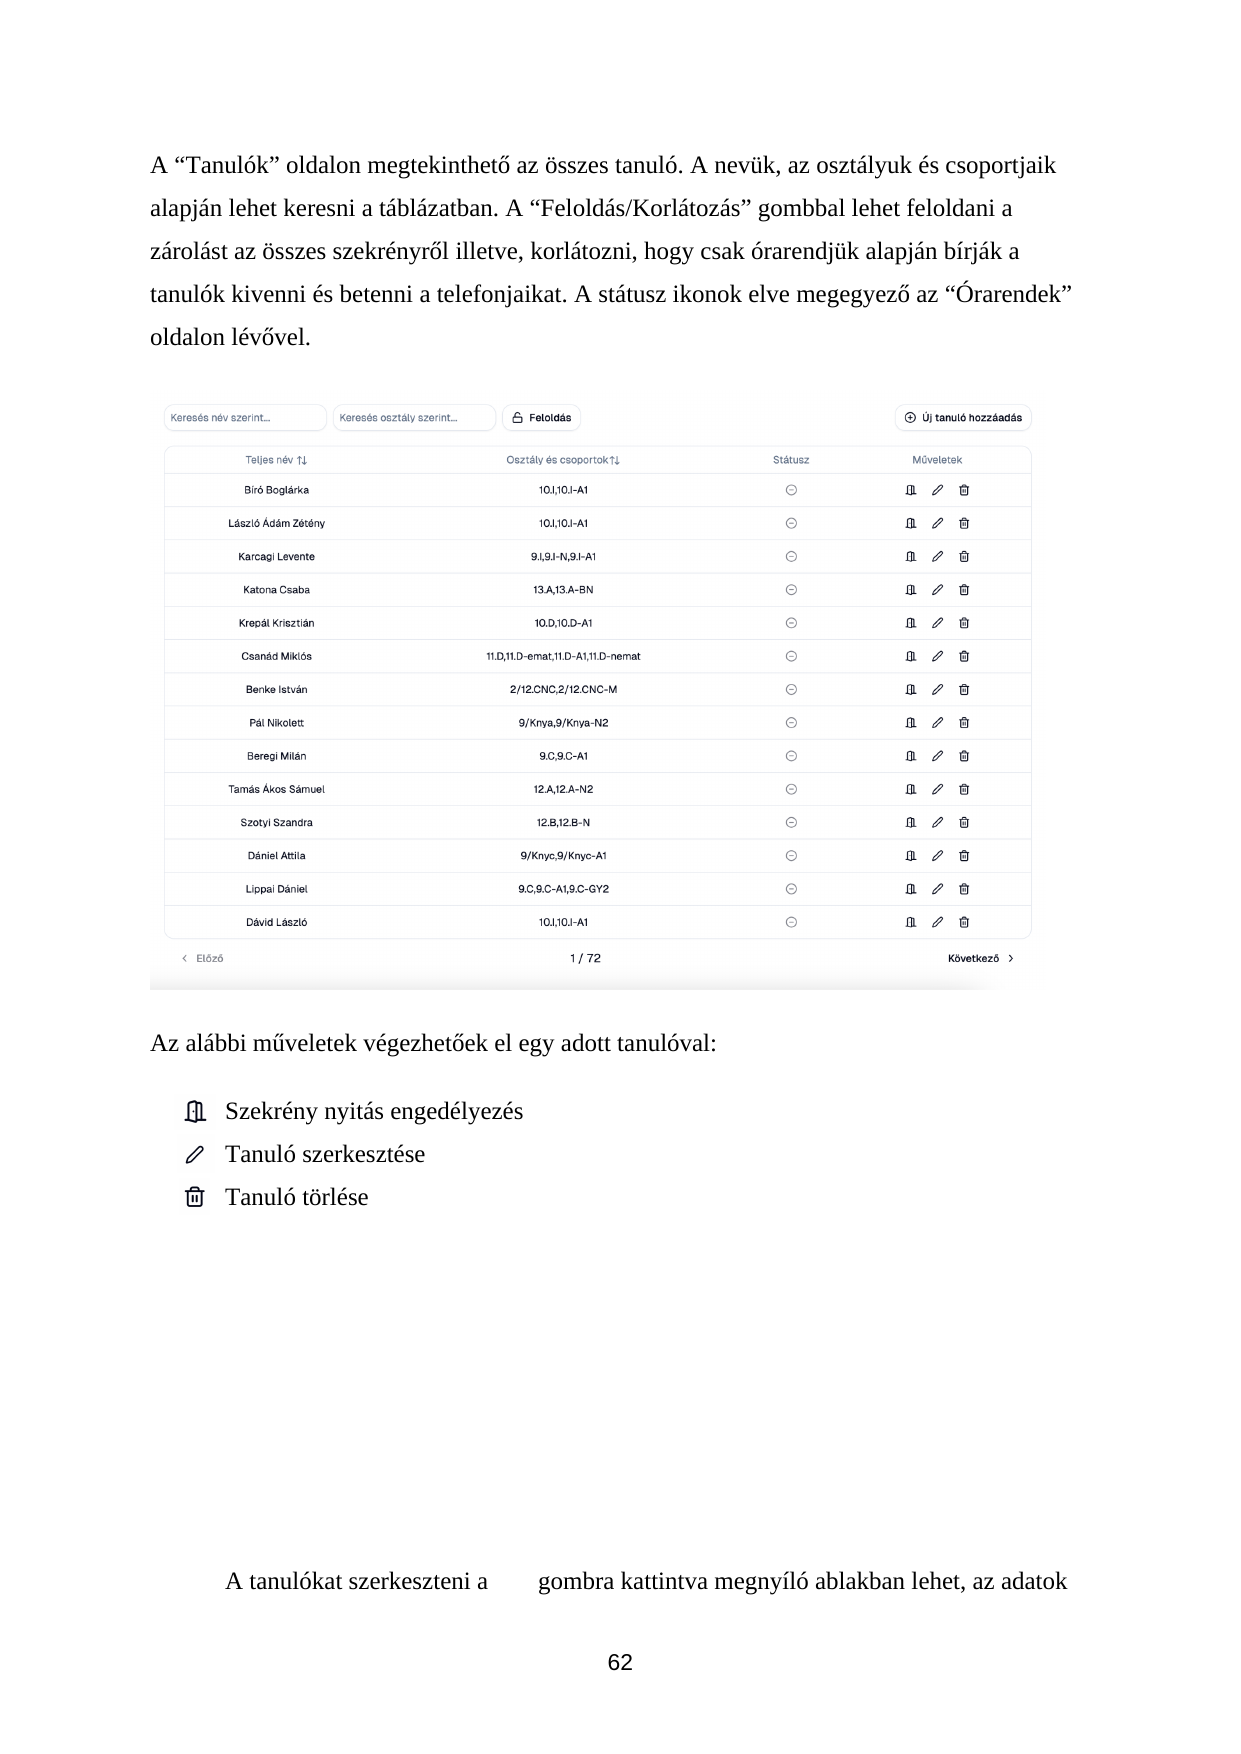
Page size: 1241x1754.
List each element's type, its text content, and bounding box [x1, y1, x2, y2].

list Szekrény nyitás engedélyezés [217, 1096, 1090, 1125]
picture [178, 1178, 211, 1215]
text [225, 1523, 1090, 1595]
picture [176, 1134, 215, 1173]
list Tanuló törlése [211, 1182, 1090, 1211]
picture [150, 390, 1047, 990]
text A “Tanulók” oldalon megtekinthető az összes tanuló. A nevük, az osztályuk és csoportjaik alapján lehet keresni a táblázatban. A “Feloldás/Korlátozás” gombbal lehet feloldani a zárolást az összes szekrényről illetve, korlátozni, hogy csak órarendjük alapján bírják a tanulók kivenni és betenni a telefonjaikat. A státusz ikonok elve megegyező az “Órarendek” oldalon lévővel. [150, 150, 1090, 351]
text Az alábbi műveletek végezhetőek el egy adott tanulóval: [150, 1028, 1090, 1057]
list Tanuló szerkesztése [215, 1139, 1090, 1168]
picture [174, 1094, 217, 1130]
